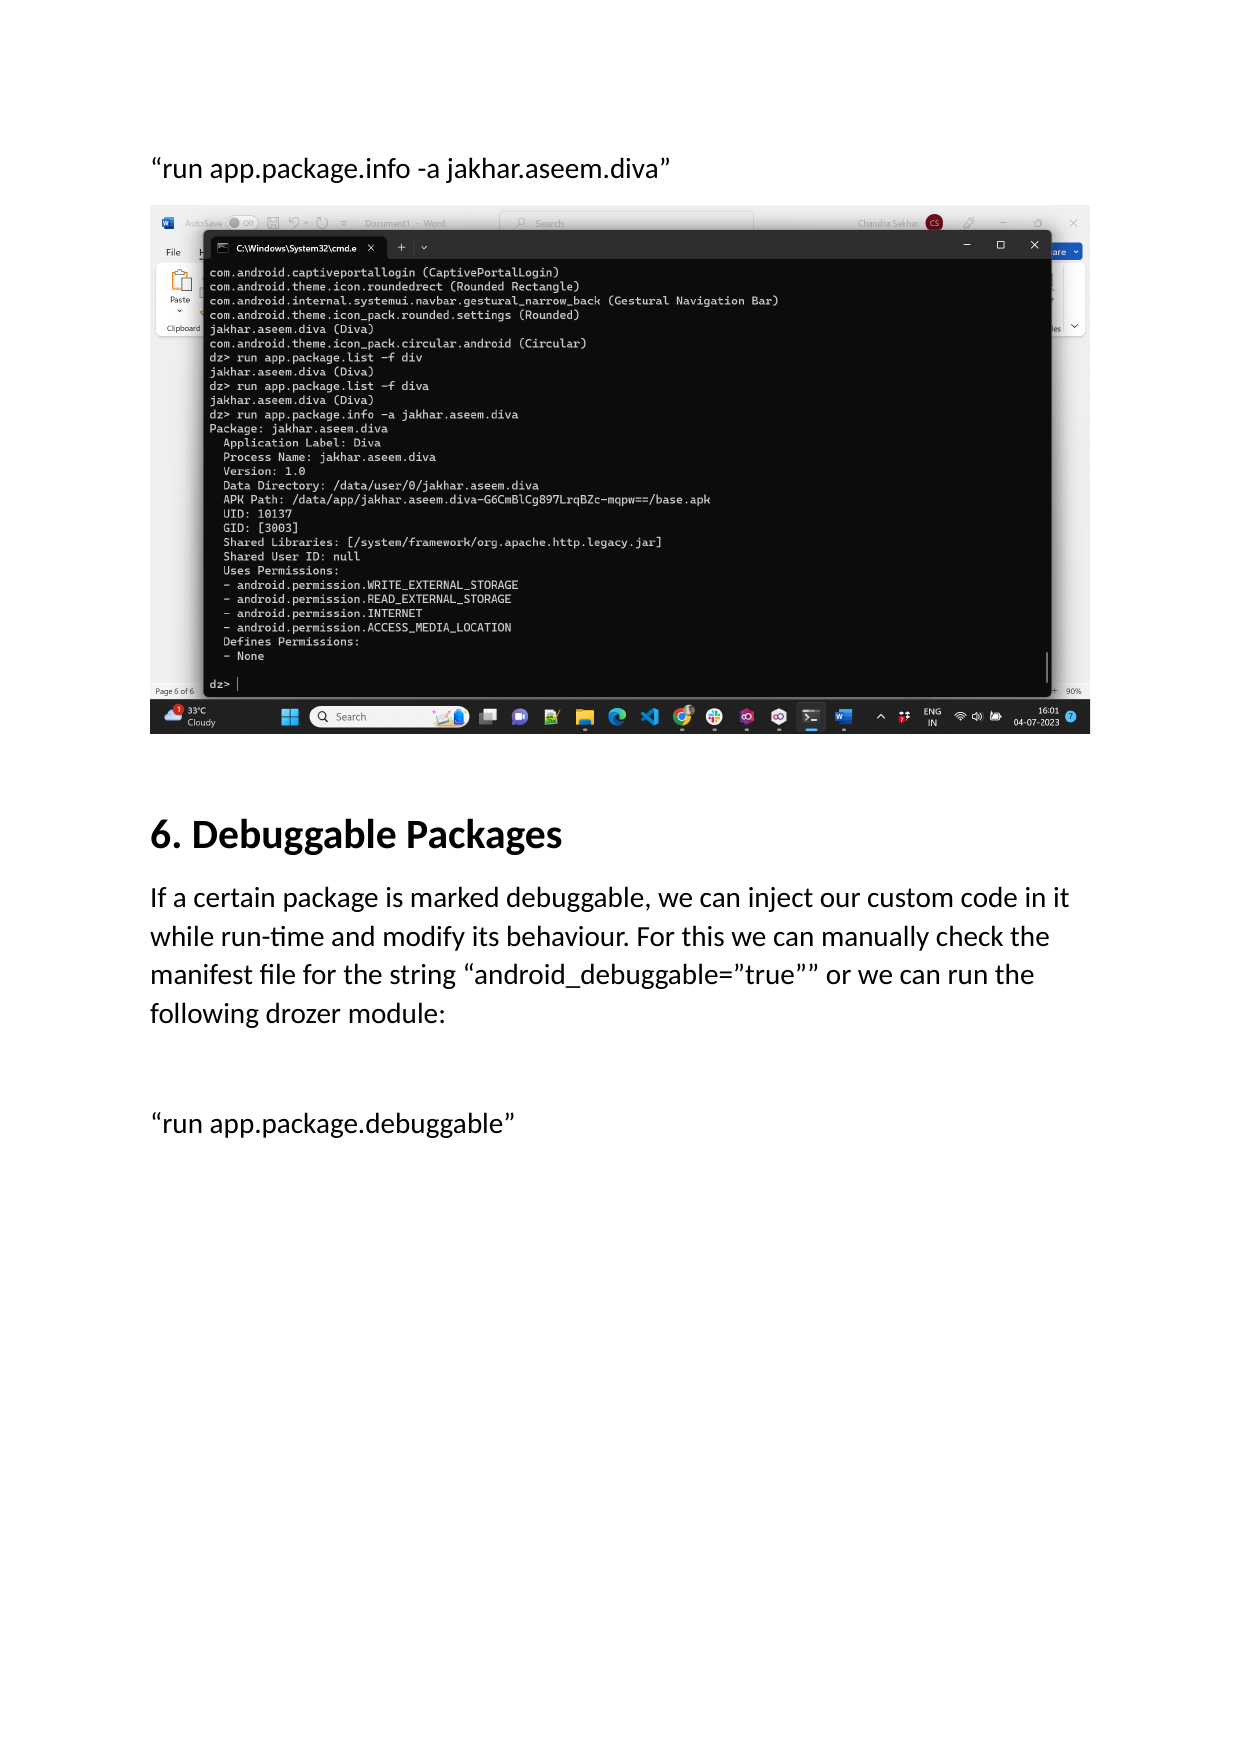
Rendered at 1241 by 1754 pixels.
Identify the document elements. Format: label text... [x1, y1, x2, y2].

text “run app.package.info -a jakhar.aseem.diva” [150, 150, 1090, 186]
picture [150, 205, 1091, 734]
text If a certain package is marked debuggable, we can inject our custom code in it while run-time and modify its behaviour. For this we can manually check the manifest file for the string “android_debuggable=”true”” or we can run the following drozer module: [150, 879, 1090, 1030]
text 6. Debuggable Packages [150, 808, 1090, 859]
text “run app.package.debuggable” [150, 1105, 1090, 1141]
